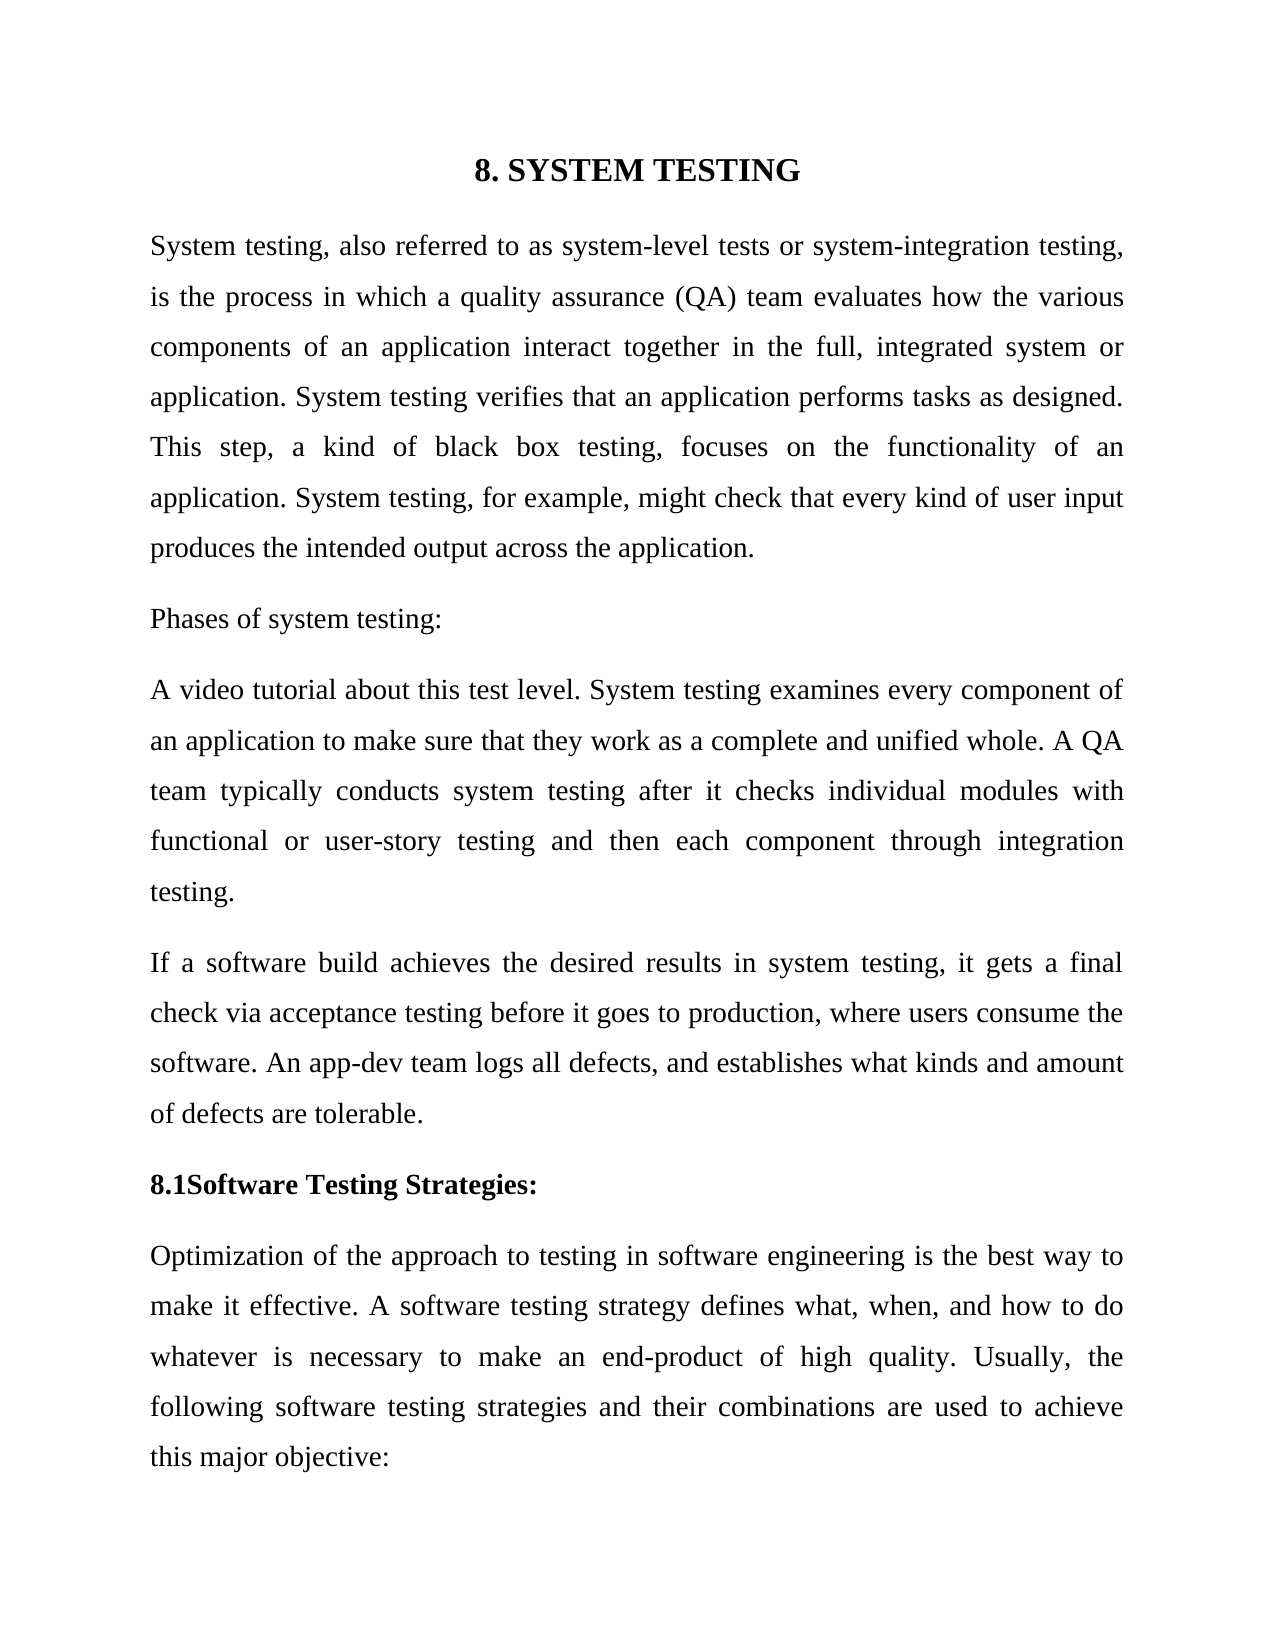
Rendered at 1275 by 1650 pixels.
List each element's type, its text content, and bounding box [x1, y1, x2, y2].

text If a software build achieves the desired results in system testing, it gets a final check via acceptance testing before it goes to production, where users consume the software. An app-dev team logs all defects, and establishes what kinds and amount of defects are tolerable. [150, 945, 1125, 1129]
text A video tutorial about this test level. System testing examines every component of an application to make sure that they work as a complete and unified whole. A QA team typically conducts system testing after it checks individual modules with functional or user-story testing and then each component through integration testing. [150, 672, 1125, 907]
text System testing, also referred to as system-level tests or system-integration testing, is the process in which a quality assurance (QA) team evaluates how the various components of an application interact together in the full, integrated system or application. System testing verifies that an application performs tasks as designed. This step, a kind of black box testing, focuses on the functionality of an application. System testing, for example, might check that every kind of user input produces the intended output across the application. [150, 228, 1125, 564]
text Optimization of the approach to testing in software engineering is the best way to make it effective. A software testing strategy defines what, when, and how to do whatever is necessary to make an end-product of high quality. Usually, the following software testing strategies and their combinations are used to achieve this major objective: [150, 1238, 1125, 1473]
text 8. SYSTEM TESTING [150, 150, 1125, 188]
text Phases of system testing: [150, 601, 1125, 635]
text 8.1Software Testing Strategies: [150, 1167, 1125, 1201]
